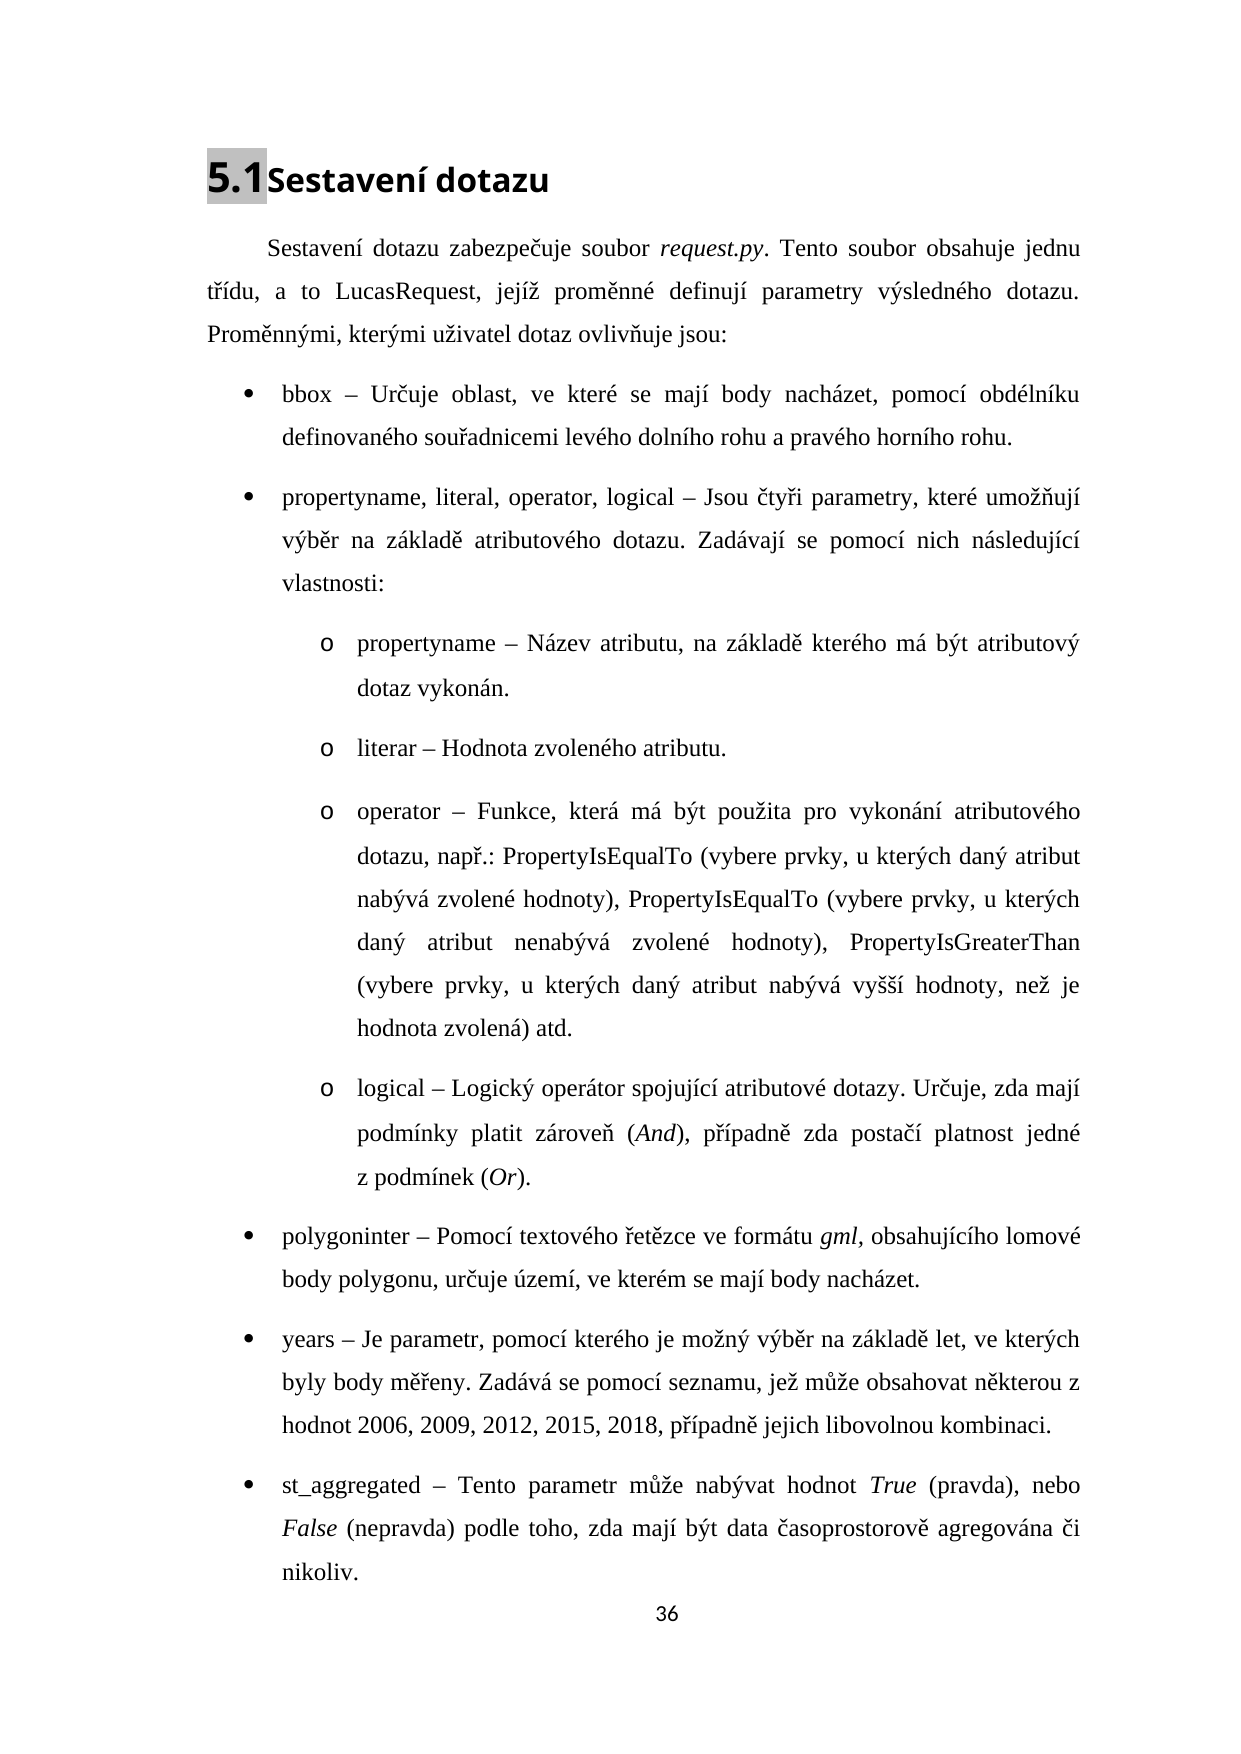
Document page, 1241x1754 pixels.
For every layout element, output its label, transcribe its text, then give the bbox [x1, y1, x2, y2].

list years – Je parametr, pomocí kterého je možný výběr na základě let, ve kterých byly body měřeny. Zadává se pomocí seznamu, jež může obsahovat některou z hodnot 2006, 2009, 2012, 2015, 2018, případně jejich libovolnou kombinaci. [244, 1324, 1081, 1439]
list propertyname – Název atributu, na základě kterého má být atributový dotaz vykonán. [319, 628, 1081, 702]
text Sestavení dotazu zabezpečuje soubor request.py. Tento soubor obsahuje jednu třídu, a to LucasRequest, jejíž proměnné definují parametry výsledného dotazu. Proměnnými, kterými uživatel dotaz ovlivňuje jsou: [207, 233, 1081, 348]
list literar – Hodnota zvoleného atributu. [319, 733, 1081, 764]
list logical – Logický operátor spojující atributové dotazy. Určuje, zda mají podmínky platit zároveň (And), případně zda postačí platnost jedné z podmínek (Or). [319, 1073, 1081, 1190]
subtitle Sestavení dotazu [267, 148, 1081, 204]
list polygoninter – Pomocí textového řetězce ve formátu gml, obsahujícího lomové body polygonu, určuje území, ve kterém se mají body nacházet. [244, 1221, 1081, 1293]
list propertyname, literal, operator, logical – Jsou čtyři parametry, které umožňují výběr na základě atributového dotazu. Zadávají se pomocí nich následující vlastnosti: [244, 482, 1081, 597]
list operator – Funkce, která má být použita pro vykonání atributového dotazu, např.: PropertyIsEqualTo (vybere prvky, u kterých daný atribut nabývá zvolené hodnoty), PropertyIsEqualTo (vybere prvky, u kterých daný atribut nenabývá zvolené hodnoty), PropertyIsGreaterThan (vybere prvky, u kterých daný atribut nabývá vyšší hodnoty, než je hodnota zvolená) atd. [319, 796, 1081, 1042]
list st_aggregated – Tento parametr může nabývat hodnot True (pravda), nebo False (nepravda) podle toho, zda mají být data časoprostorově agregována či nikoliv. [244, 1470, 1081, 1585]
list bbox – Určuje oblast, ve které se mají body nacházet, pomocí obdélníku definovaného souřadnicemi levého dolního rohu a pravého horního rohu. [244, 379, 1081, 451]
